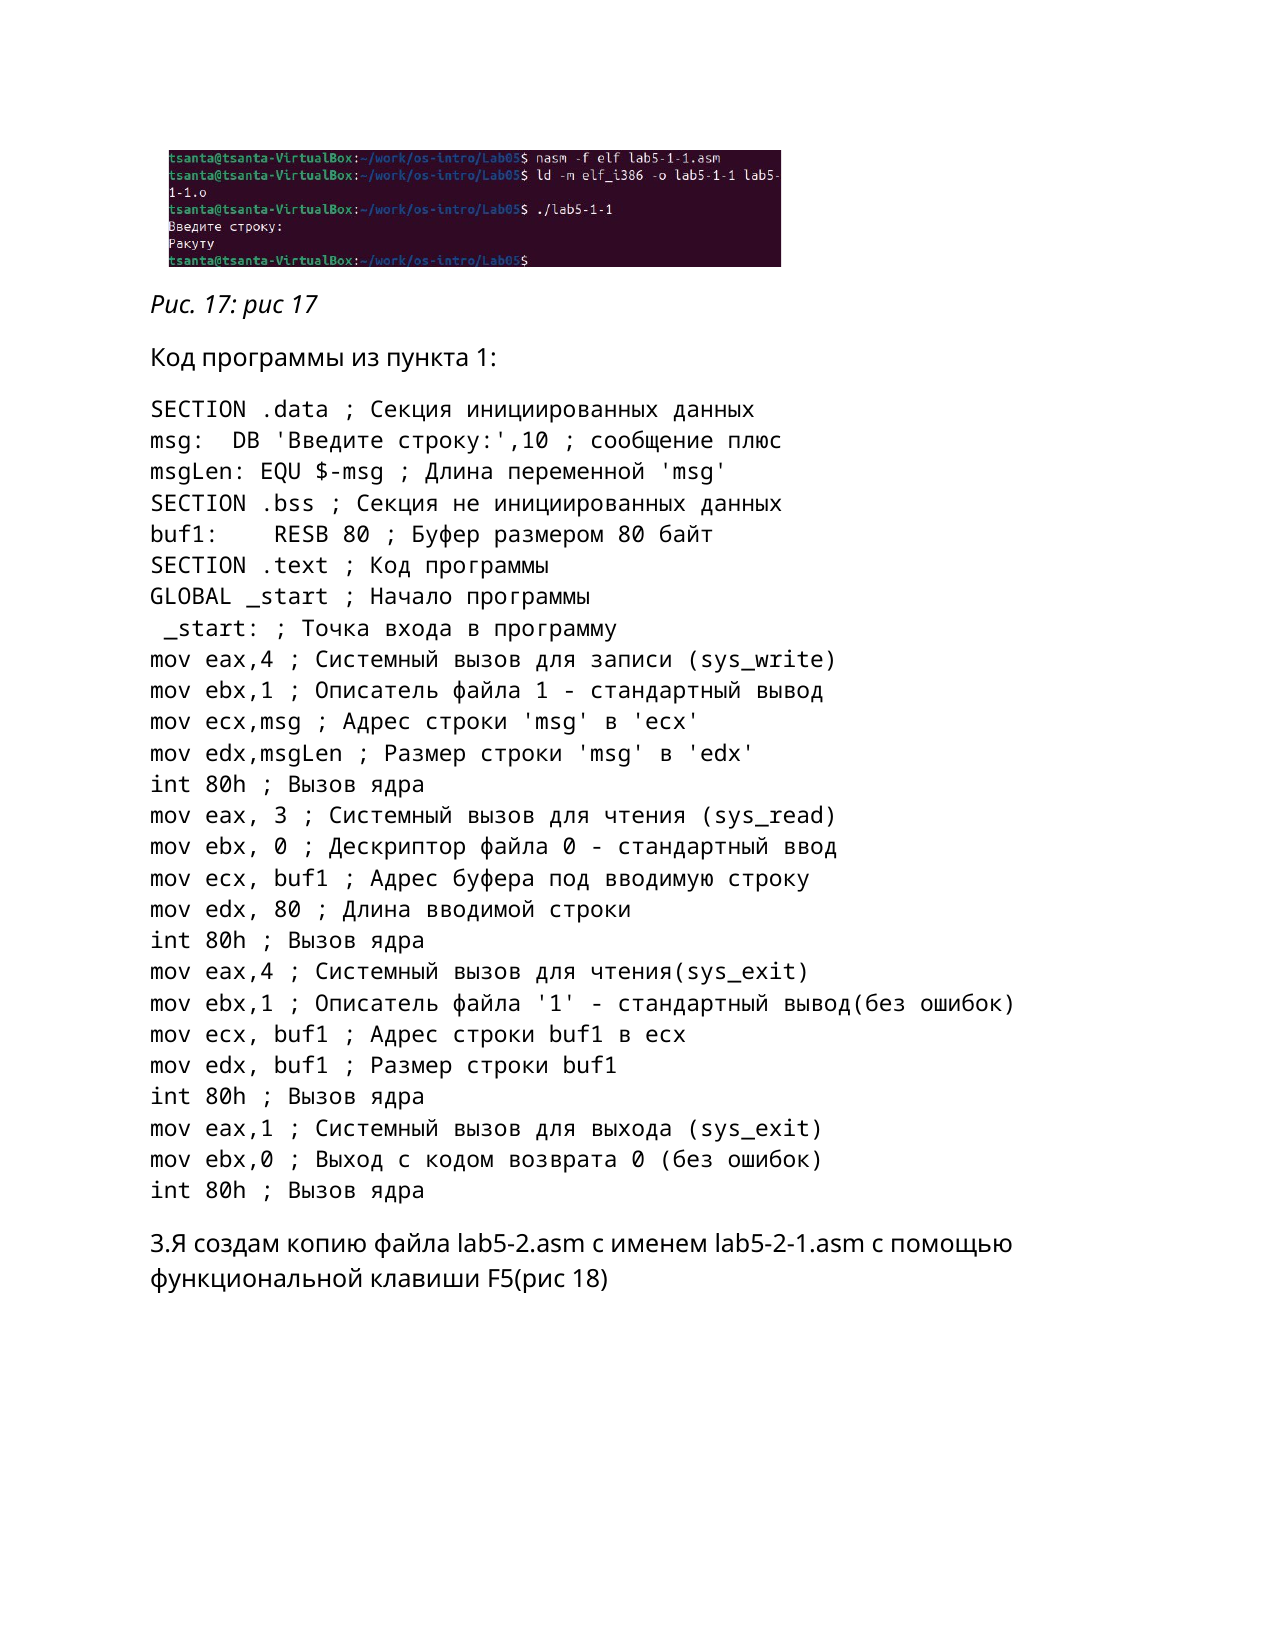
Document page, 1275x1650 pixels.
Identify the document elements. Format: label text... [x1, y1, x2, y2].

text Код программы из пункта 1: [150, 340, 1125, 374]
text 3.Я создам копию файла lab5-2.asm с именем lab5-2-1.asm с помощью функциональной клавиши F5(рис 18) [150, 1226, 1125, 1294]
picture [168, 150, 782, 267]
text Рис. 17: рис 17 [150, 287, 1125, 321]
text SECTION .data ; Секция инициированных данных msg: DB 'Введите строку:',10 ; сообщение плюс msgLen: EQU $-msg ; Длина переменной 'msg' SECTION .bss ; Секция не инициированных данных buf1: RESB 80 ; Буфер размером 80 байт SECTION .text ; Код программы GLOBAL _start ; Начало программы _start: ; Точка входа в программу mov eax,4 ; Системный вызов для записи (sys_write) mov ebx,1 ; Описатель файла 1 - стандартный вывод mov ecx,msg ; Адрес строки 'msg' в 'ecx' mov edx,msgLen ; Размер строки 'msg' в 'edx' int 80h ; Вызов ядра mov eax, 3 ; Системный вызов для чтения (sys_read) mov ebx, 0 ; Дескриптор файла 0 - стандартный ввод mov ecx, buf1 ; Адрес буфера под вводимую строку mov edx, 80 ; Длина вводимой строки int 80h ; Вызов ядра mov eax,4 ; Системный вызов для чтения(sys_exit) mov ebx,1 ; Описатель файла '1' - стандартный вывод(без ошибок) mov ecx, buf1 ; Адрес строки buf1 в есх mov edx, buf1 ; Размер строки buf1 int 80h ; Вызов ядра mov eax,1 ; Системный вызов для выхода (sys_exit) mov ebx,0 ; Выход с кодом возврата 0 (без ошибок) int 80h ; Вызов ядра [150, 393, 1125, 1205]
